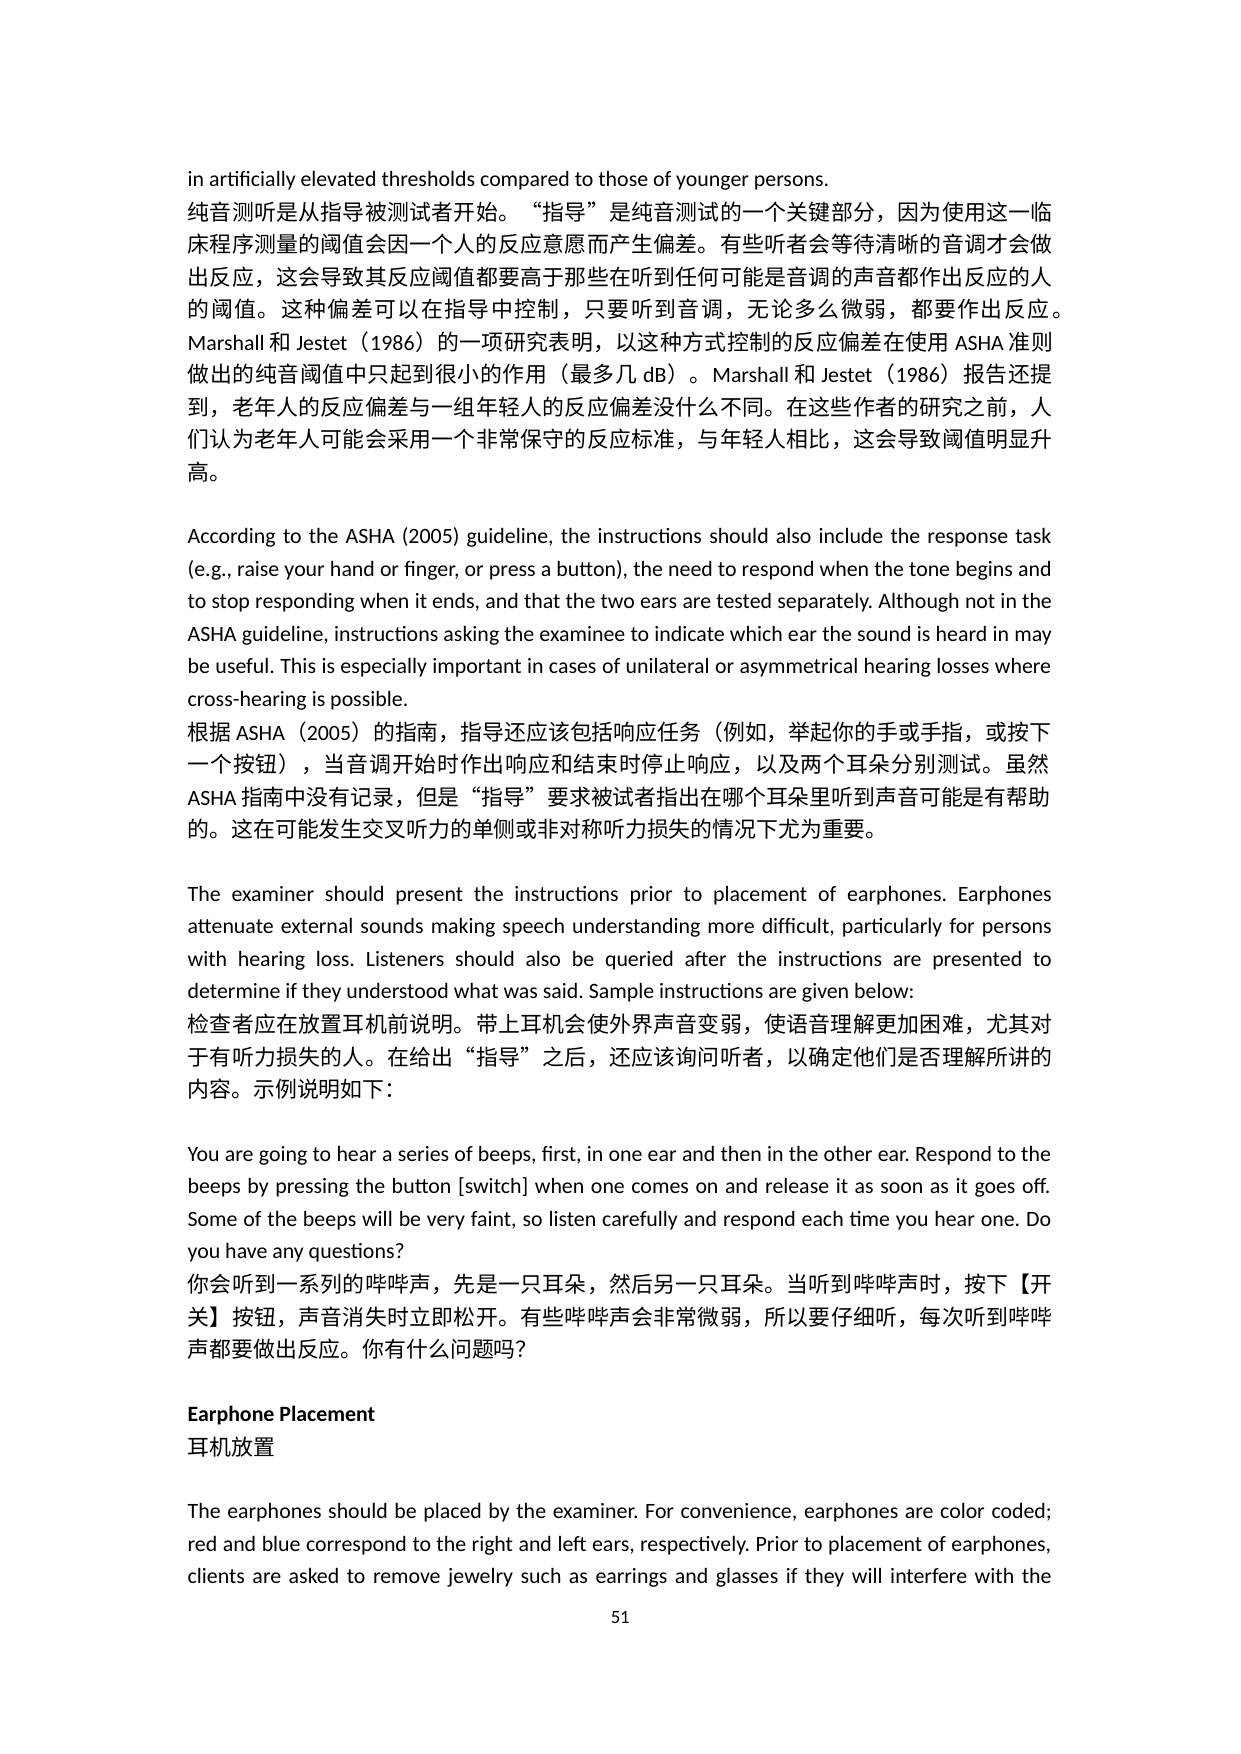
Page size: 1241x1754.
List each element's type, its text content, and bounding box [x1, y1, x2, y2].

text 根据ASHA（2005）的指南，指导还应该包括响应任务（例如，举起你的手或手指，或按下一个按钮），当音调开始时作出响应和结束时停止响应，以及两个耳朵分别测试。虽然ASHA指南中没有记录，但是“指导”要求被试者指出在哪个耳朵里听到声音可能是有帮助的。这在可能发生交叉听力的单侧或非对称听力损失的情况下尤为重要。 [187, 714, 1053, 844]
text 纯音测听是从指导被测试者开始。“指导”是纯音测试的一个关键部分，因为使用这一临床程序测量的阈值会因一个人的反应意愿而产生偏差。有些听者会等待清晰的音调才会做出反应，这会导致其反应阈值都要高于那些在听到任何可能是音调的声音都作出反应的人的阈值。这种偏差可以在指导中控制，只要听到音调，无论多么微弱，都要作出反应。Marshall和Jestet（1986）的一项研究表明，以这种方式控制的反应偏差在使用ASHA准则做出的纯音阈值中只起到很小的作用（最多几dB）。Marshall和Jestet（1986）报告还提到，老年人的反应偏差与一组年轻人的反应偏差没什么不同。在这些作者的研究之前，人们认为老年人可能会采用一个非常保守的反应标准，与年轻人相比，这会导致阈值明显升高。 [187, 194, 1053, 487]
text You are going to hear a series of beeps, ﬁrst, in one ear and then in the other ear. Respond to the beeps by pressing the button [switch] when one comes on and release it as soon as it goes off. Some of the beeps will be very faint, so listen carefully and respond each time you hear one. Do you have any questions? [187, 1137, 1053, 1267]
text 耳机放置 [187, 1429, 1053, 1462]
text 检查者应在放置耳机前说明。带上耳机会使外界声音变弱，使语音理解更加困难，尤其对于有听力损失的人。在给出“指导”之后，还应该询问听者，以确定他们是否理解所讲的内容。示例说明如下： [187, 1007, 1053, 1104]
text 你会听到一系列的哔哔声，先是一只耳朵，然后另一只耳朵。当听到哔哔声时，按下【开关】按钮，声音消失时立即松开。有些哔哔声会非常微弱，所以要仔细听，每次听到哔哔声都要做出反应。你有什么问题吗？ [187, 1267, 1053, 1364]
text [187, 1494, 1053, 1592]
text The examiner should present the instructions prior to placement of earphones. Earphones attenuate external sounds making speech understanding more difﬁcult, particularly for persons with hearing loss. Listeners should also be queried after the instructions are presented to determine if they understood what was said. Sample instructions are given below: [187, 877, 1053, 1007]
text Earphone Placement [187, 1397, 1053, 1429]
text According to the ASHA (2005) guideline, the instructions should also include the response task (e.g., raise your hand or ﬁnger, or press a button), the need to respond when the tone begins and to stop responding when it ends, and that the two ears are tested separately. Although not in the ASHA guideline, instructions asking the examinee to indicate which ear the sound is heard in may be useful. This is especially important in cases of unilateral or asymmetrical hearing losses where cross-hearing is possible. [187, 519, 1053, 714]
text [187, 162, 1053, 194]
